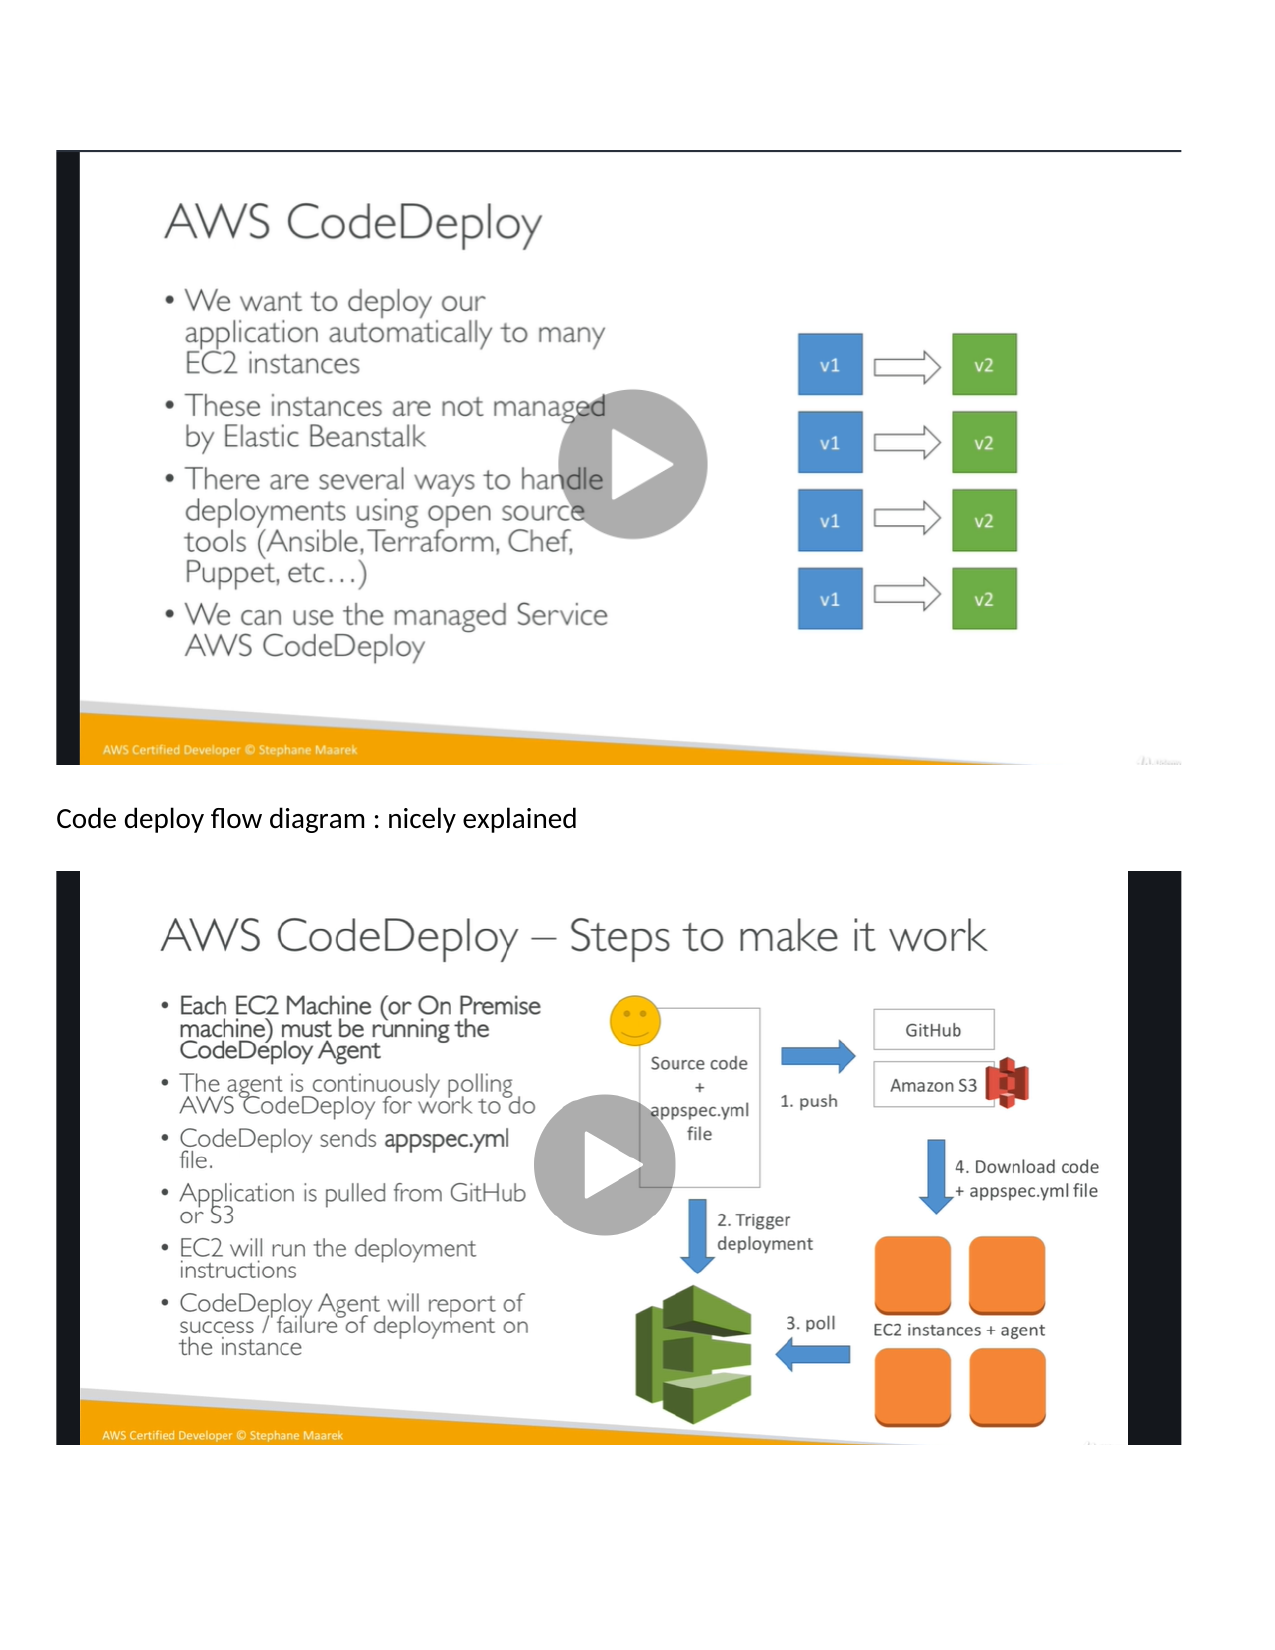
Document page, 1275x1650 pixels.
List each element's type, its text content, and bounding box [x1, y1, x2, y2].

picture [56, 871, 1182, 1445]
text Code deploy flow diagram : nicely explained [56, 800, 1125, 836]
picture [56, 150, 1182, 765]
